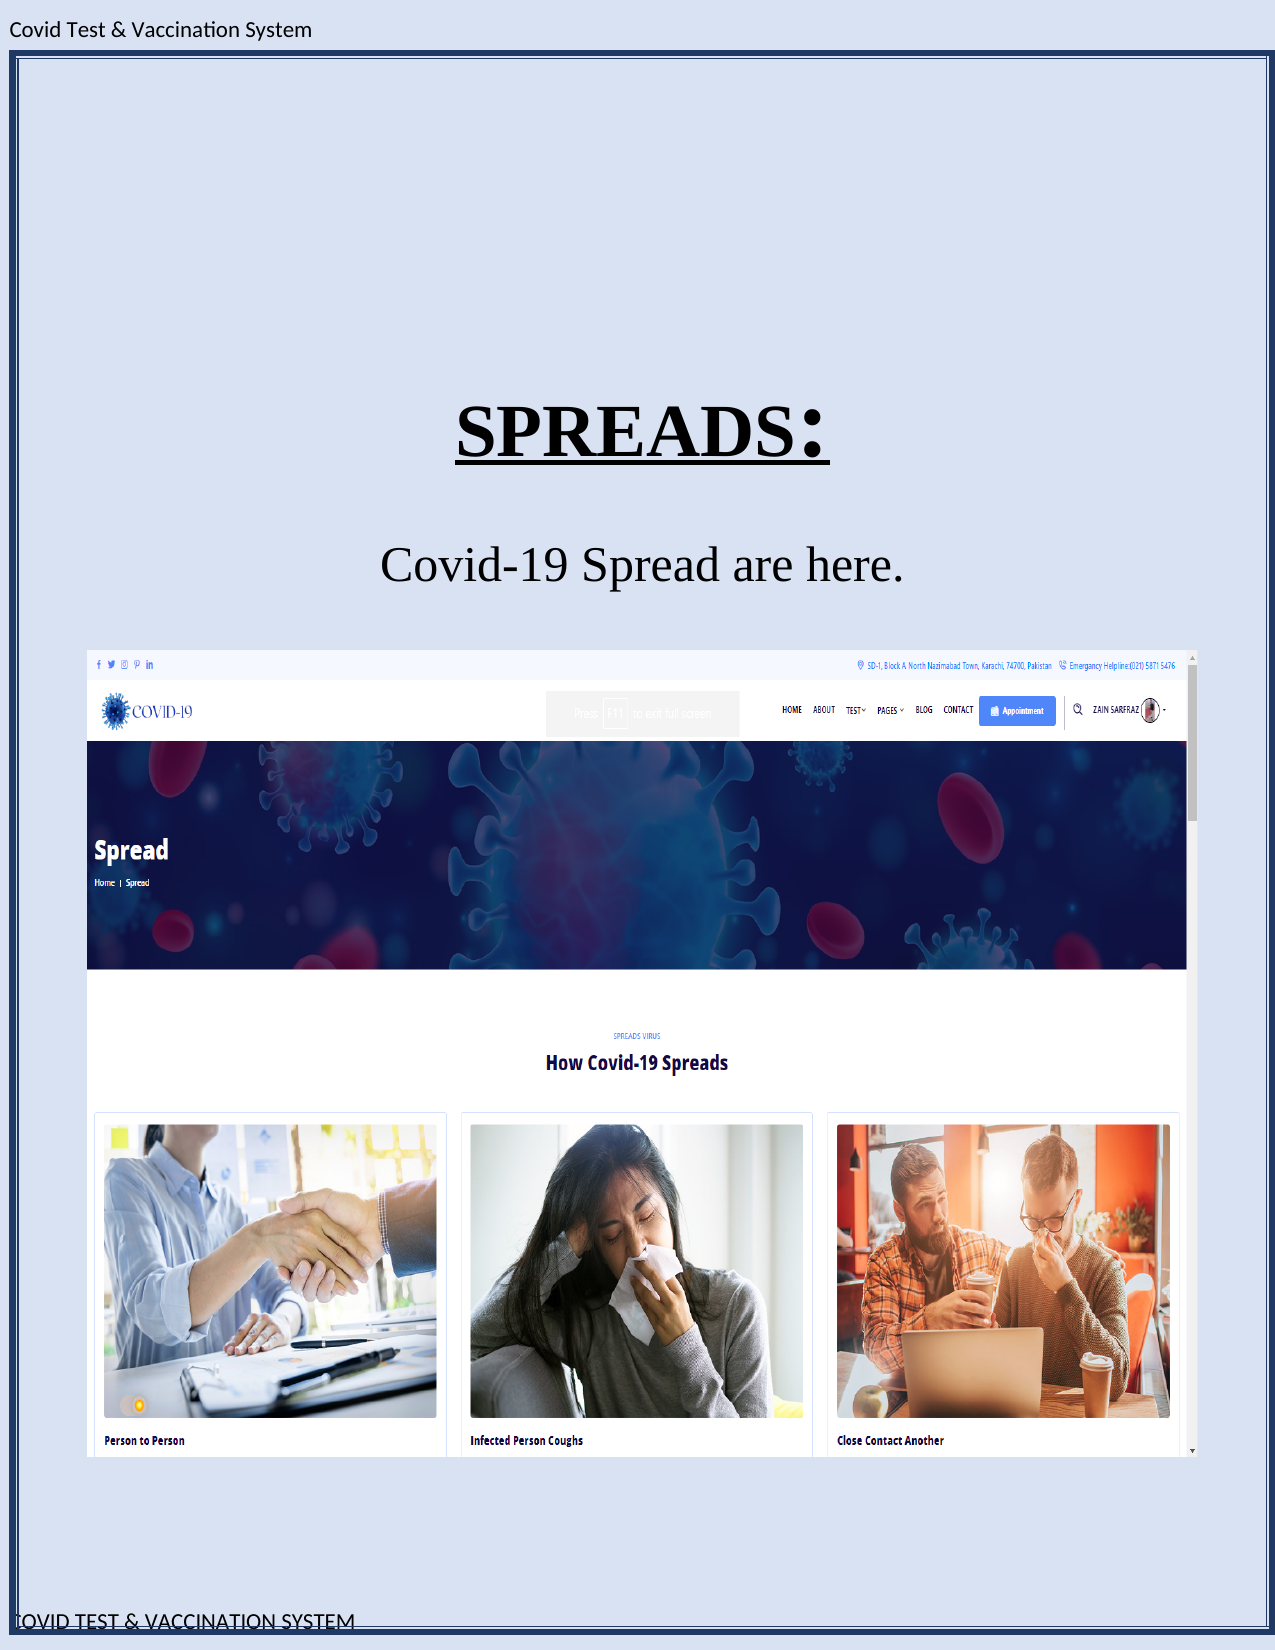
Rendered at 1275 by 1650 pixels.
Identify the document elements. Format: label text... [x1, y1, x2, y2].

text Covid-19 Spread are here. [19, 535, 1266, 592]
picture [87, 650, 1198, 1457]
text SPREADS: [19, 362, 1266, 477]
